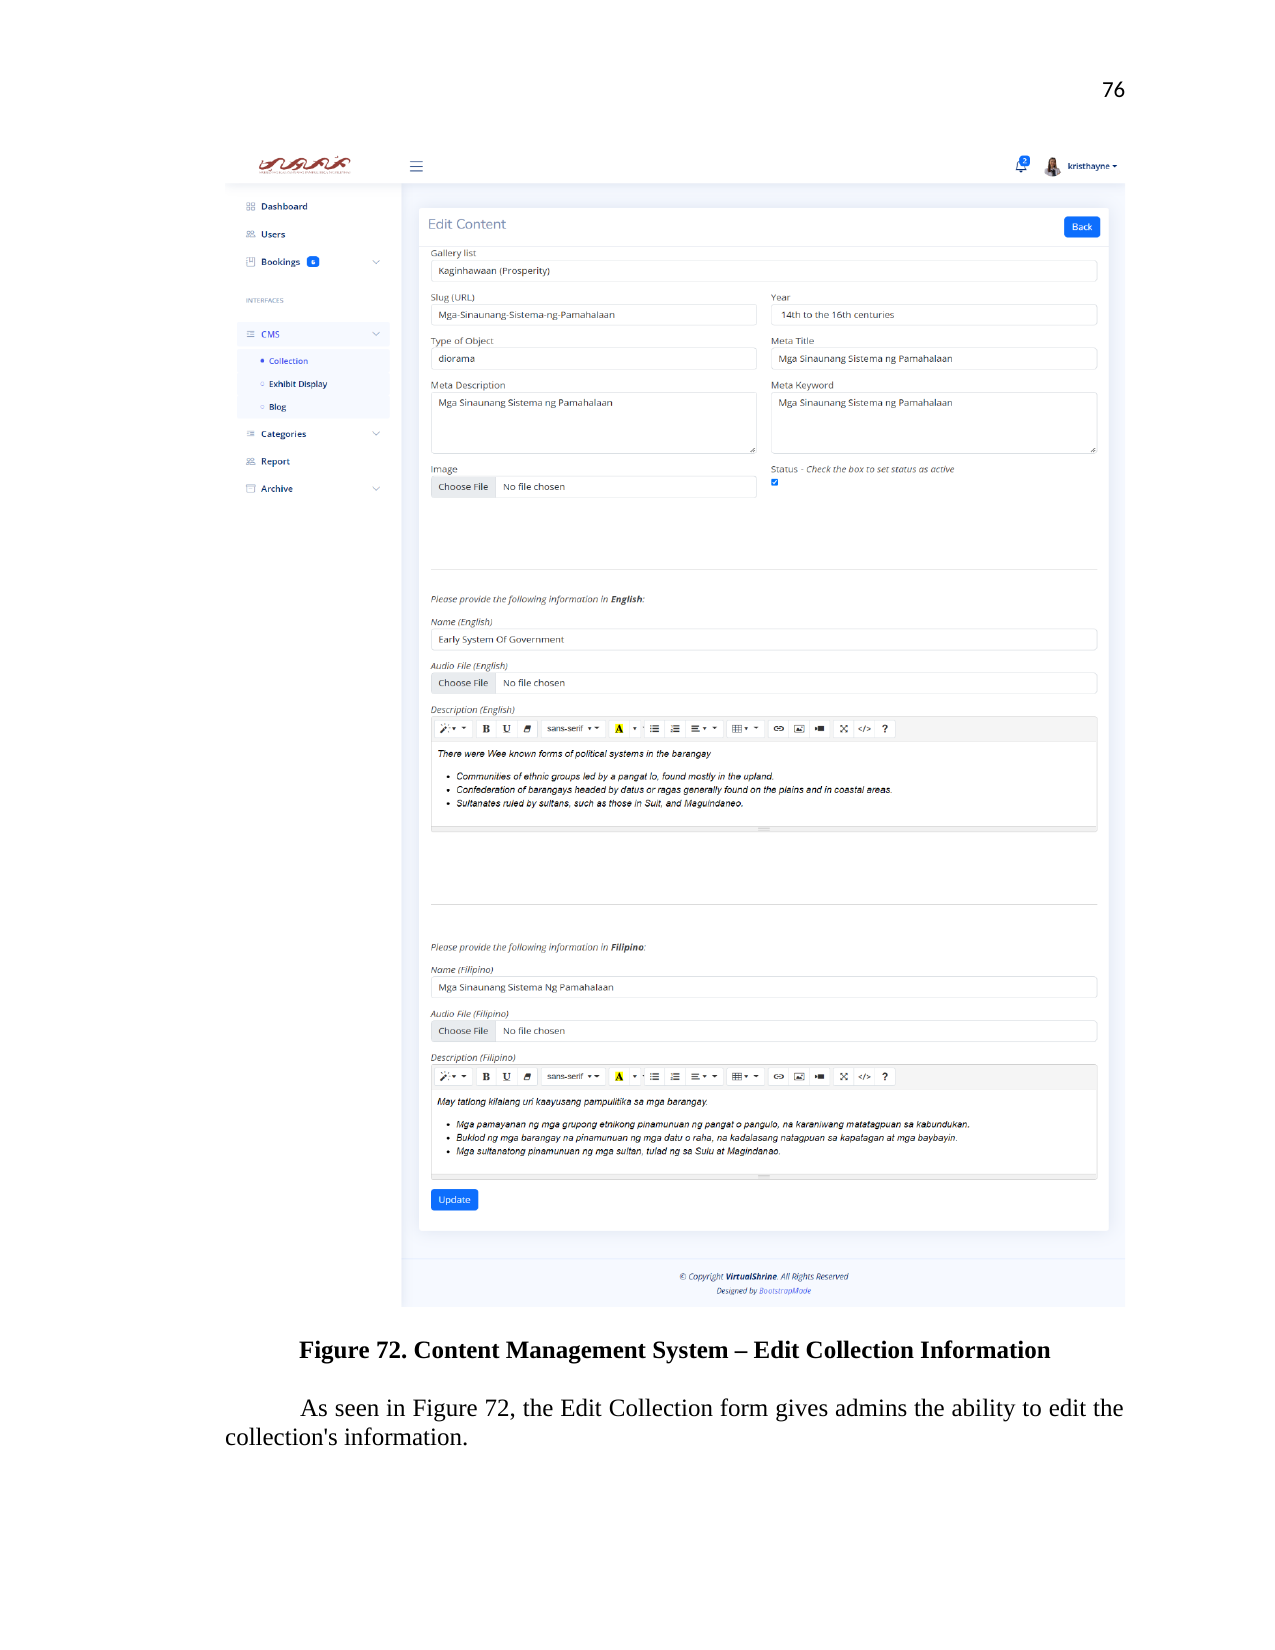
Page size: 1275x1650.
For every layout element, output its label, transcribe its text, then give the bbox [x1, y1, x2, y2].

picture [225, 150, 1125, 1307]
text As seen in Figure 72, the Edit Collection form gives admins the ability to edit the collection's information. [225, 1393, 1125, 1451]
text Figure 72. Content Management System – Edit Collection Information [225, 1336, 1125, 1364]
